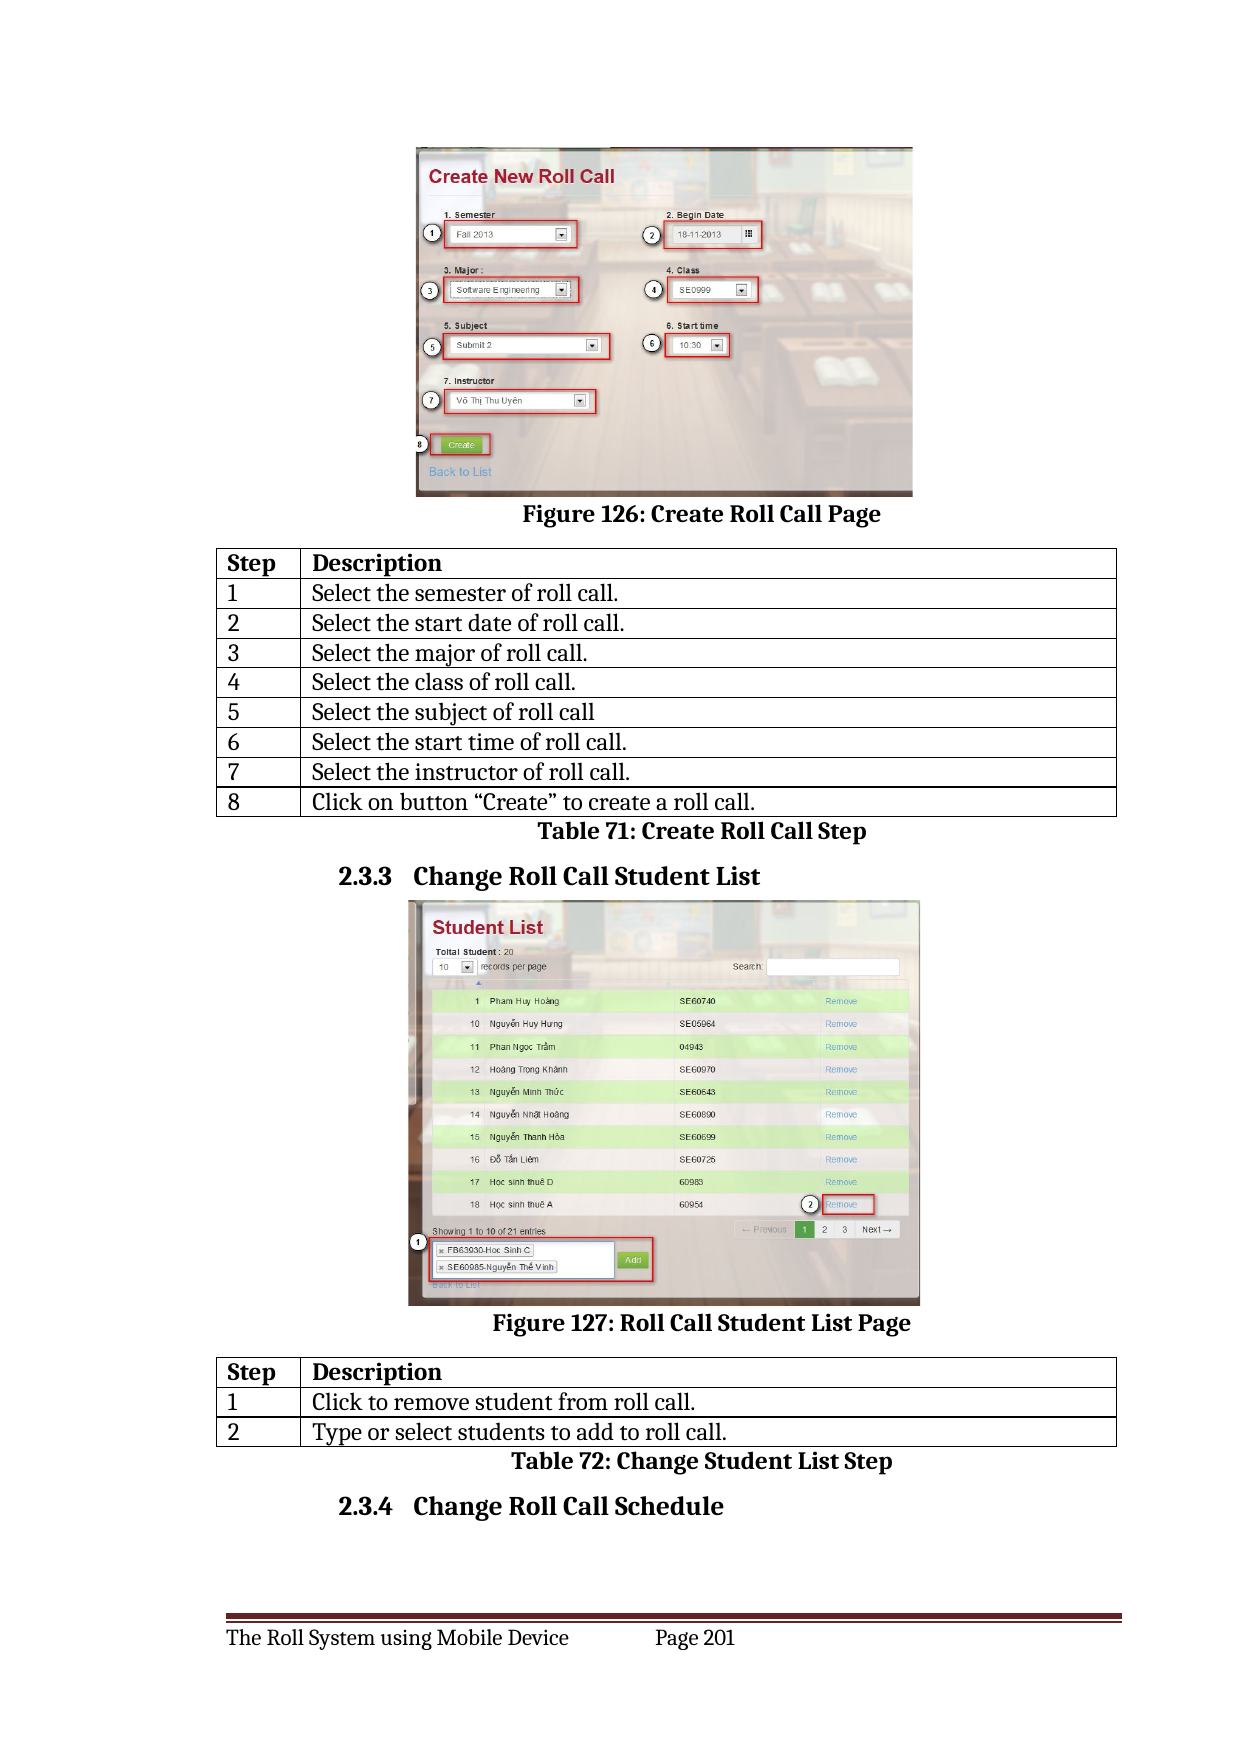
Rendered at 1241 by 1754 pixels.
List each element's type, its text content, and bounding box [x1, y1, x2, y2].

picture [415, 147, 913, 497]
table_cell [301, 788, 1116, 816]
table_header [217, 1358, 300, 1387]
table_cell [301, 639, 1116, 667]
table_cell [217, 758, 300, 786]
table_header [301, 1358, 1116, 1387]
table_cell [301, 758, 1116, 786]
subtitle Change Roll Call Schedule [338, 1491, 1122, 1522]
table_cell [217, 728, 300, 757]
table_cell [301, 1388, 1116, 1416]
picture [408, 900, 921, 1306]
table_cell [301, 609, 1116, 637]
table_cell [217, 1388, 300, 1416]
subtitle Change Roll Call Student List [338, 861, 1122, 892]
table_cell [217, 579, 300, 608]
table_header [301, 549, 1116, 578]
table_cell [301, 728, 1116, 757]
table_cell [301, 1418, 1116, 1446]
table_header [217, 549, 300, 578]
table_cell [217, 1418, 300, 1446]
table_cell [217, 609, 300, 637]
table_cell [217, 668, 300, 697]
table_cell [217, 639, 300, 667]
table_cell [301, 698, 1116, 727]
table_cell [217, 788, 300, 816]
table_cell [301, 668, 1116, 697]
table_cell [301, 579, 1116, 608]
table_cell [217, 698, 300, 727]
